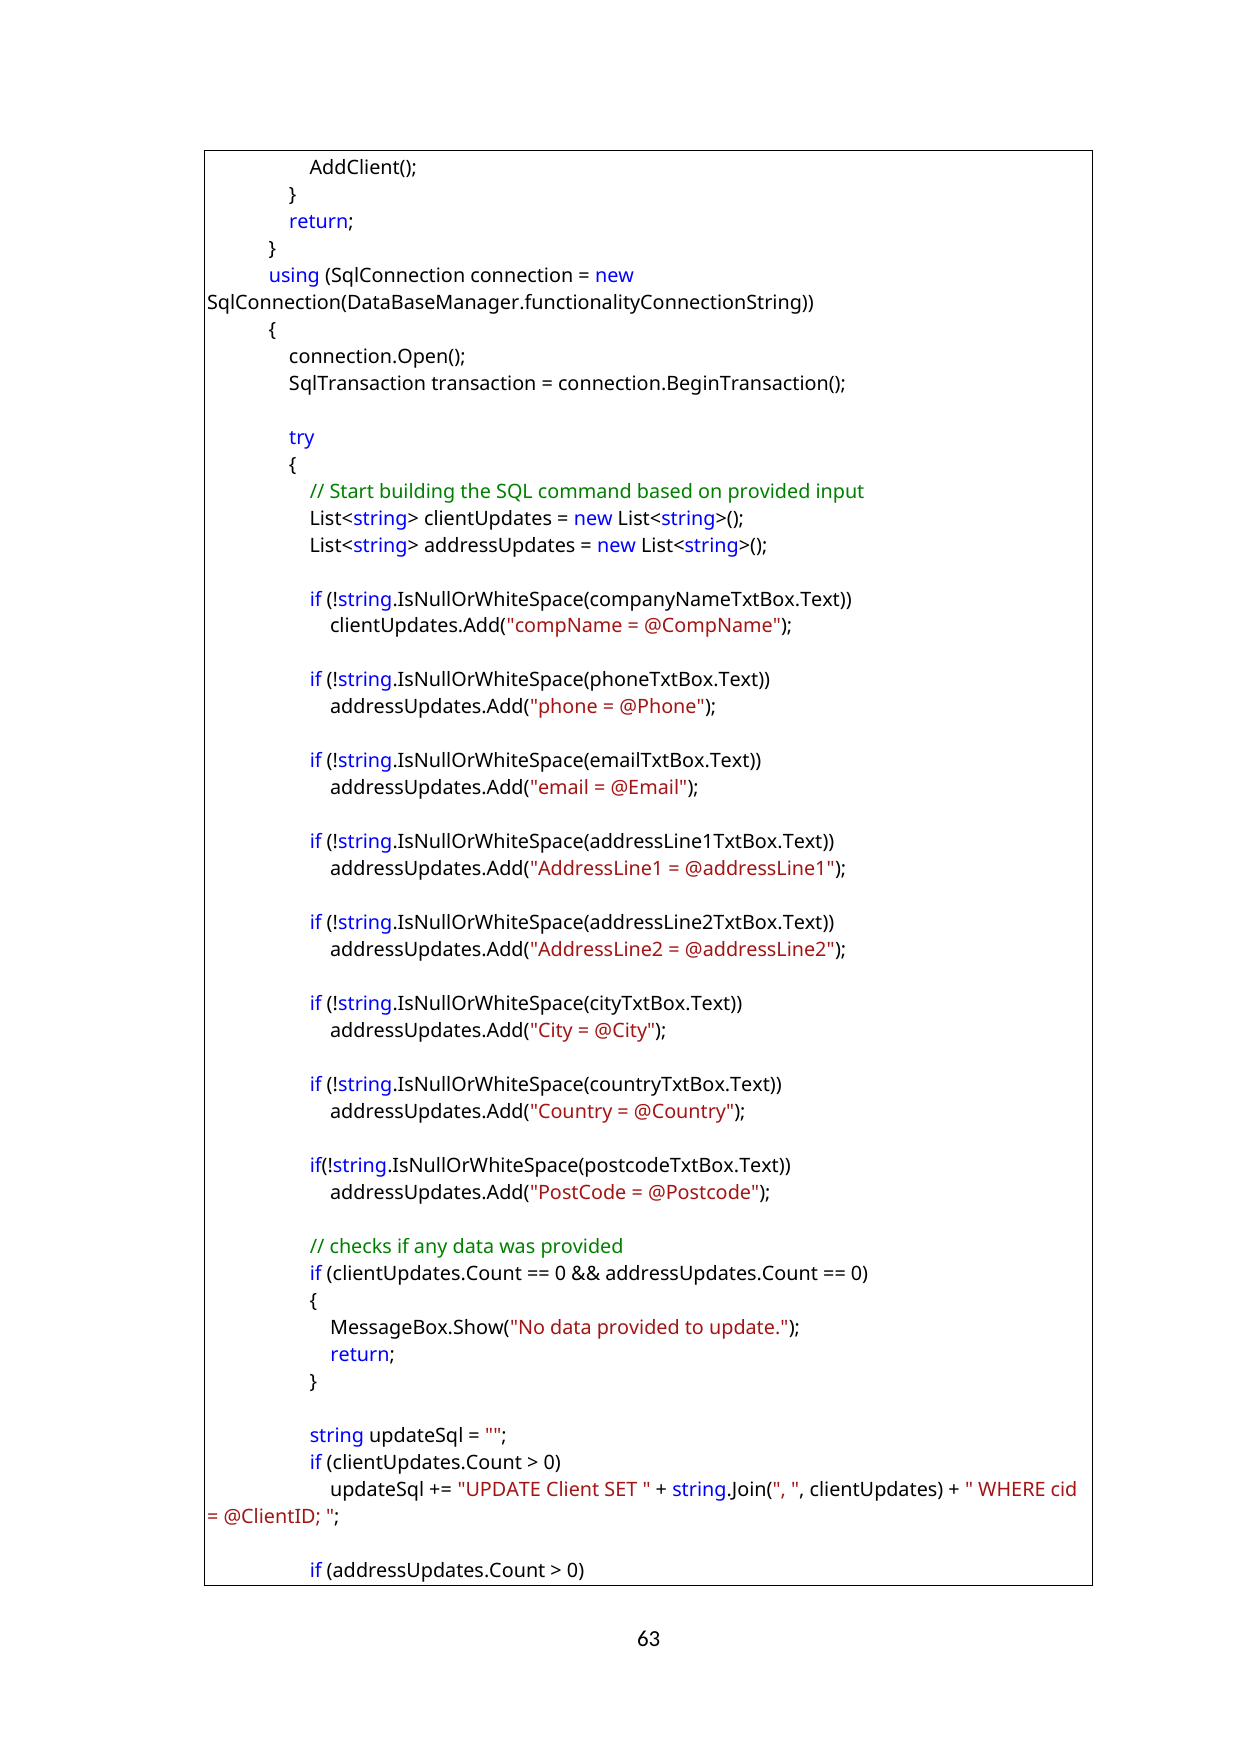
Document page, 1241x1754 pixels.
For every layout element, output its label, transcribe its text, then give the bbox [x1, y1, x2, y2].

text if (!string.IsNullOrWhiteSpace(addressLine2TxtBox.Text)) [207, 908, 1090, 936]
text { [207, 1286, 1090, 1313]
text if (!string.IsNullOrWhiteSpace(cityTxtBox.Text)) [207, 989, 1090, 1016]
text return; [207, 207, 1090, 234]
text if (!string.IsNullOrWhiteSpace(countryTxtBox.Text)) [207, 1070, 1090, 1097]
text return; [207, 1340, 1090, 1367]
text if (clientUpdates.Count == 0 && addressUpdates.Count == 0) [207, 1259, 1090, 1286]
text addressUpdates.Add("AddressLine2 = @addressLine2"); [207, 936, 1090, 962]
text addressUpdates.Add("AddressLine1 = @addressLine1"); [207, 854, 1090, 882]
text } [207, 180, 1090, 207]
text SqlTransaction transaction = connection.BeginTransaction(); [207, 369, 1090, 396]
text } [207, 234, 1090, 261]
text { [207, 315, 1090, 342]
text MessageBox.Show("No data provided to update."); [207, 1313, 1090, 1340]
text if (clientUpdates.Count > 0) [207, 1448, 1090, 1475]
text addressUpdates.Add("Country = @Country"); [207, 1097, 1090, 1124]
text if (!string.IsNullOrWhiteSpace(phoneTxtBox.Text)) [207, 666, 1090, 693]
text List<string> clientUpdates = new List<string>(); [207, 504, 1090, 531]
text addressUpdates.Add("phone = @Phone"); [207, 693, 1090, 720]
text // checks if any data was provided [207, 1232, 1090, 1259]
text using (SqlConnection connection = new SqlConnection(DataBaseManager.functionalityConnectionString)) [207, 261, 1090, 315]
text List<string> addressUpdates = new List<string>(); [207, 531, 1090, 558]
text addressUpdates.Add("PostCode = @Postcode"); [207, 1178, 1090, 1205]
text AddClient(); [205, 151, 1092, 180]
text connection.Open(); [207, 342, 1090, 369]
text addressUpdates.Add("City = @City"); [207, 1016, 1090, 1043]
text updateSql += "UPDATE Client SET " + string.Join(", ", clientUpdates) + " WHERE cid = @ClientID; "; [207, 1475, 1090, 1529]
text addressUpdates.Add("email = @Email"); [207, 774, 1090, 801]
text clientUpdates.Add("compName = @CompName"); [207, 612, 1090, 639]
text { [207, 450, 1090, 477]
text if (!string.IsNullOrWhiteSpace(addressLine1TxtBox.Text)) [207, 828, 1090, 854]
text if (!string.IsNullOrWhiteSpace(emailTxtBox.Text)) [207, 747, 1090, 774]
text if(!string.IsNullOrWhiteSpace(postcodeTxtBox.Text)) [207, 1151, 1090, 1178]
text string updateSql = ""; [207, 1421, 1090, 1448]
text // Start building the SQL command based on provided input [207, 477, 1090, 504]
text if (!string.IsNullOrWhiteSpace(companyNameTxtBox.Text)) [207, 585, 1090, 612]
text if (addressUpdates.Count > 0) [205, 1553, 1092, 1585]
text try [207, 423, 1090, 450]
text } [207, 1367, 1090, 1394]
